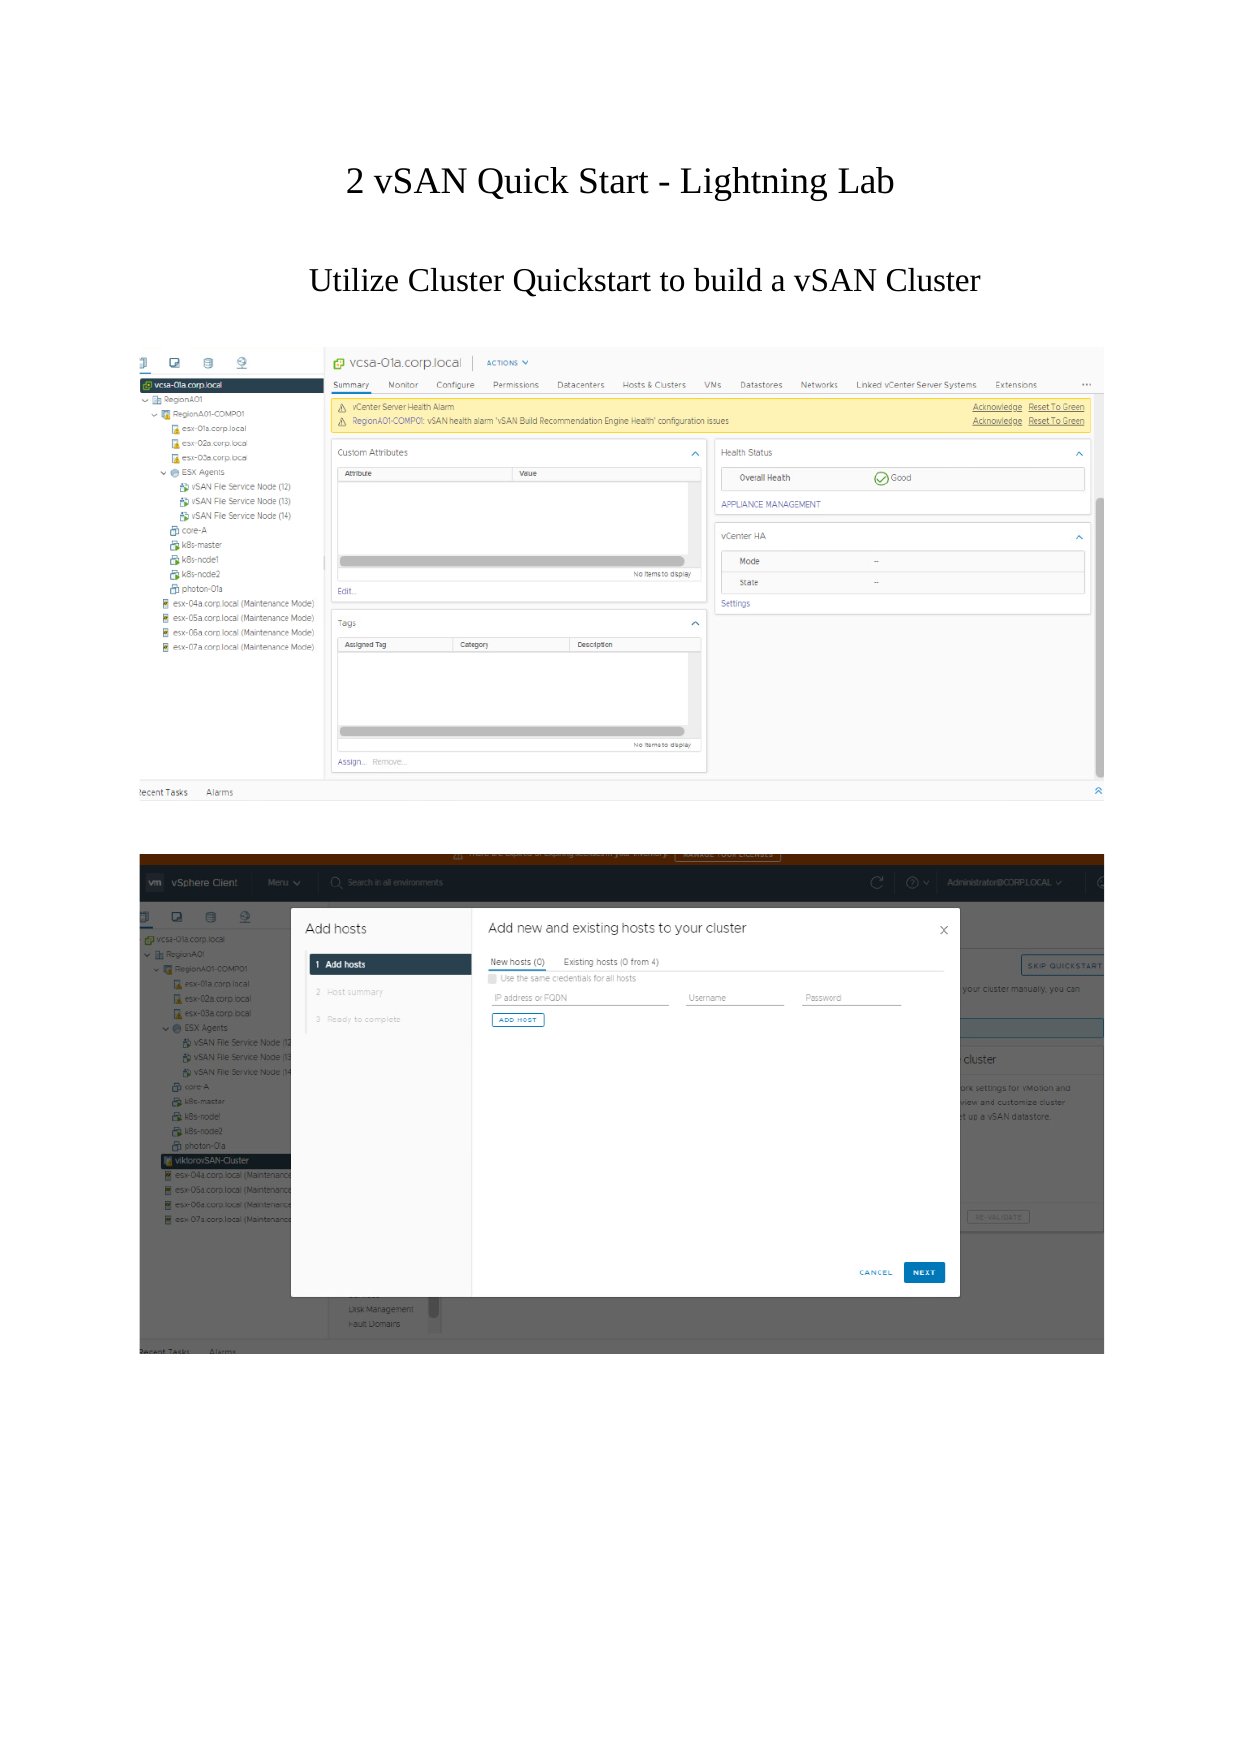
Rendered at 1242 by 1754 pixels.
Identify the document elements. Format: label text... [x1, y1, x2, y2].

subtitle Utilize Cluster Quickstart to build a vSAN Cluster [308, 261, 1104, 299]
subtitle 2 vSAN Quick Start - Lightning Lab [244, 158, 996, 201]
picture [139, 854, 1105, 1354]
picture [139, 347, 1104, 801]
